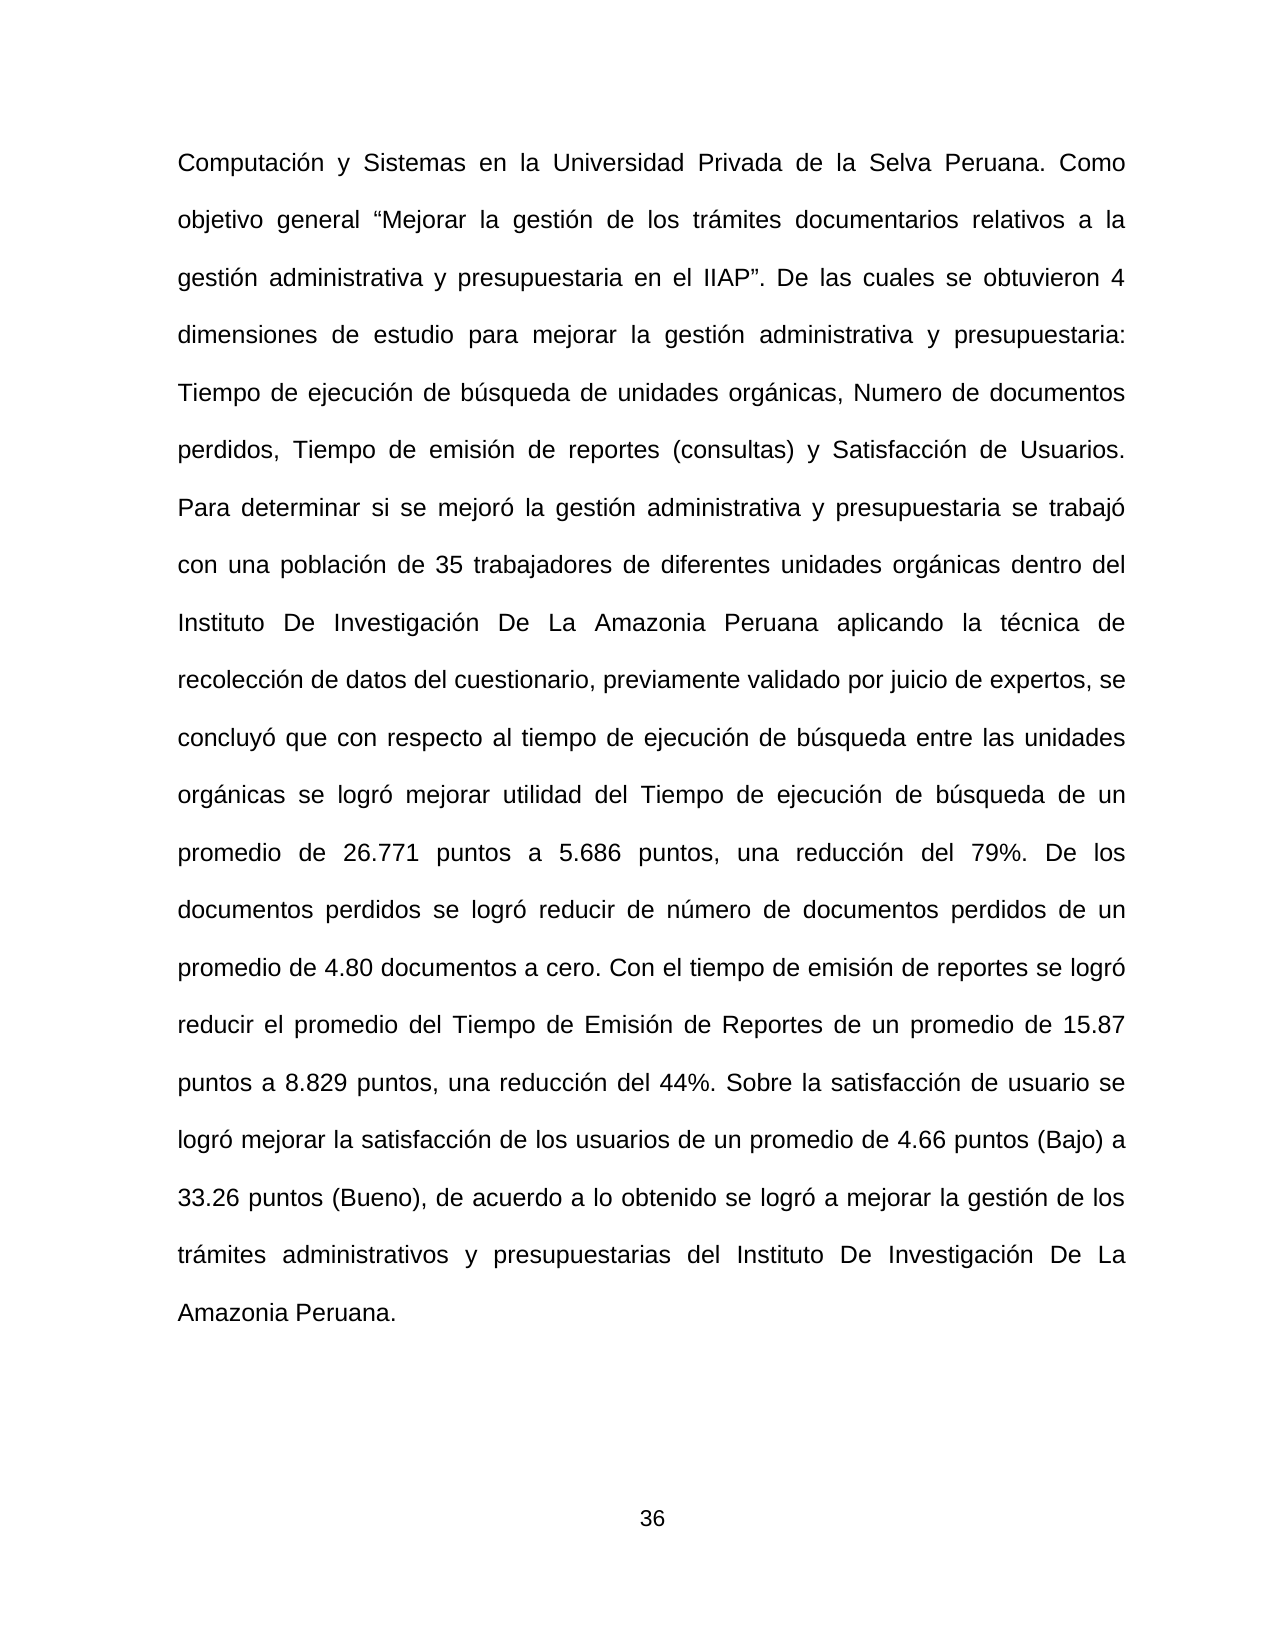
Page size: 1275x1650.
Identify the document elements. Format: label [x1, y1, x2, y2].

text [177, 148, 1127, 1326]
